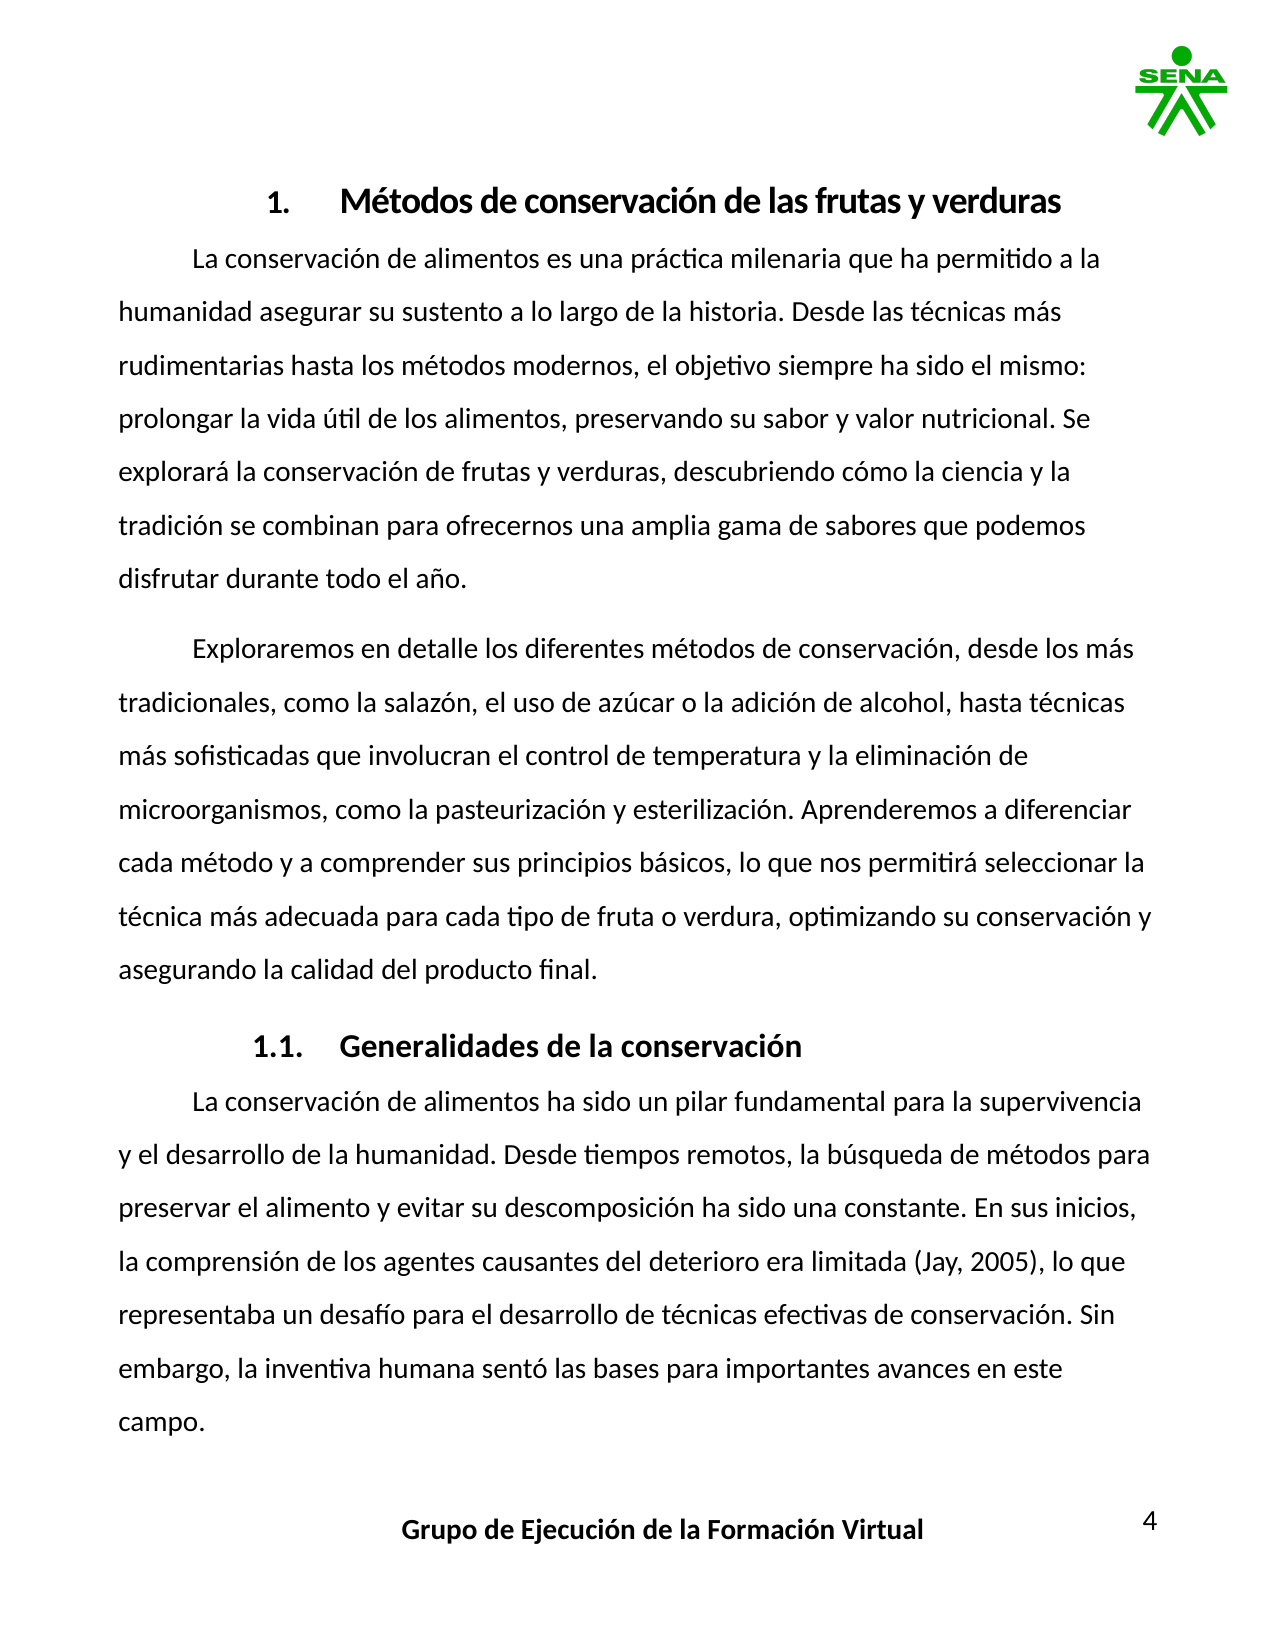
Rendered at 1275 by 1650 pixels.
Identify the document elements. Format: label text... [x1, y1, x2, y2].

picture [1135, 46, 1228, 136]
subtitle Métodos de conservación de las frutas y verduras [192, 177, 1157, 223]
text Exploraremos en detalle los diferentes métodos de conservación, desde los más tradicionales, como la salazón, el uso de azúcar o la adición de alcohol, hasta técnicas más sofisticadas que involucran el control de temperatura y la eliminación de microorganismos, como la pasteurización y esterilización. Aprenderemos a diferenciar cada método y a comprender sus principios básicos, lo que nos permitirá seleccionar la técnica más adecuada para cada tipo de fruta o verdura, optimizando su conservación y asegurando la calidad del producto final. [118, 630, 1157, 987]
text La conservación de alimentos ha sido un pilar fundamental para la supervivencia y el desarrollo de la humanidad. Desde tiempos remotos, la búsqueda de métodos para preservar el alimento y evitar su descomposición ha sido una constante. En sus inicios, la comprensión de los agentes causantes del deterioro era limitada (Jay, 2005), lo que representaba un desafío para el desarrollo de técnicas efectivas de conservación. Sin embargo, la inventiva humana sentó las bases para importantes avances en este campo. [118, 1083, 1157, 1439]
text La conservación de alimentos es una práctica milenaria que ha permitido a la humanidad asegurar su sustento a lo largo de la historia. Desde las técnicas más rudimentarias hasta los métodos modernos, el objetivo siempre ha sido el mismo: prolongar la vida útil de los alimentos, preservando su sabor y valor nutricional. Se explorará la conservación de frutas y verduras, descubriendo cómo la ciencia y la tradición se combinan para ofrecernos una amplia gama de sabores que podemos disfrutar durante todo el año. [118, 240, 1157, 596]
subtitle Generalidades de la conservación [178, 1025, 1157, 1066]
